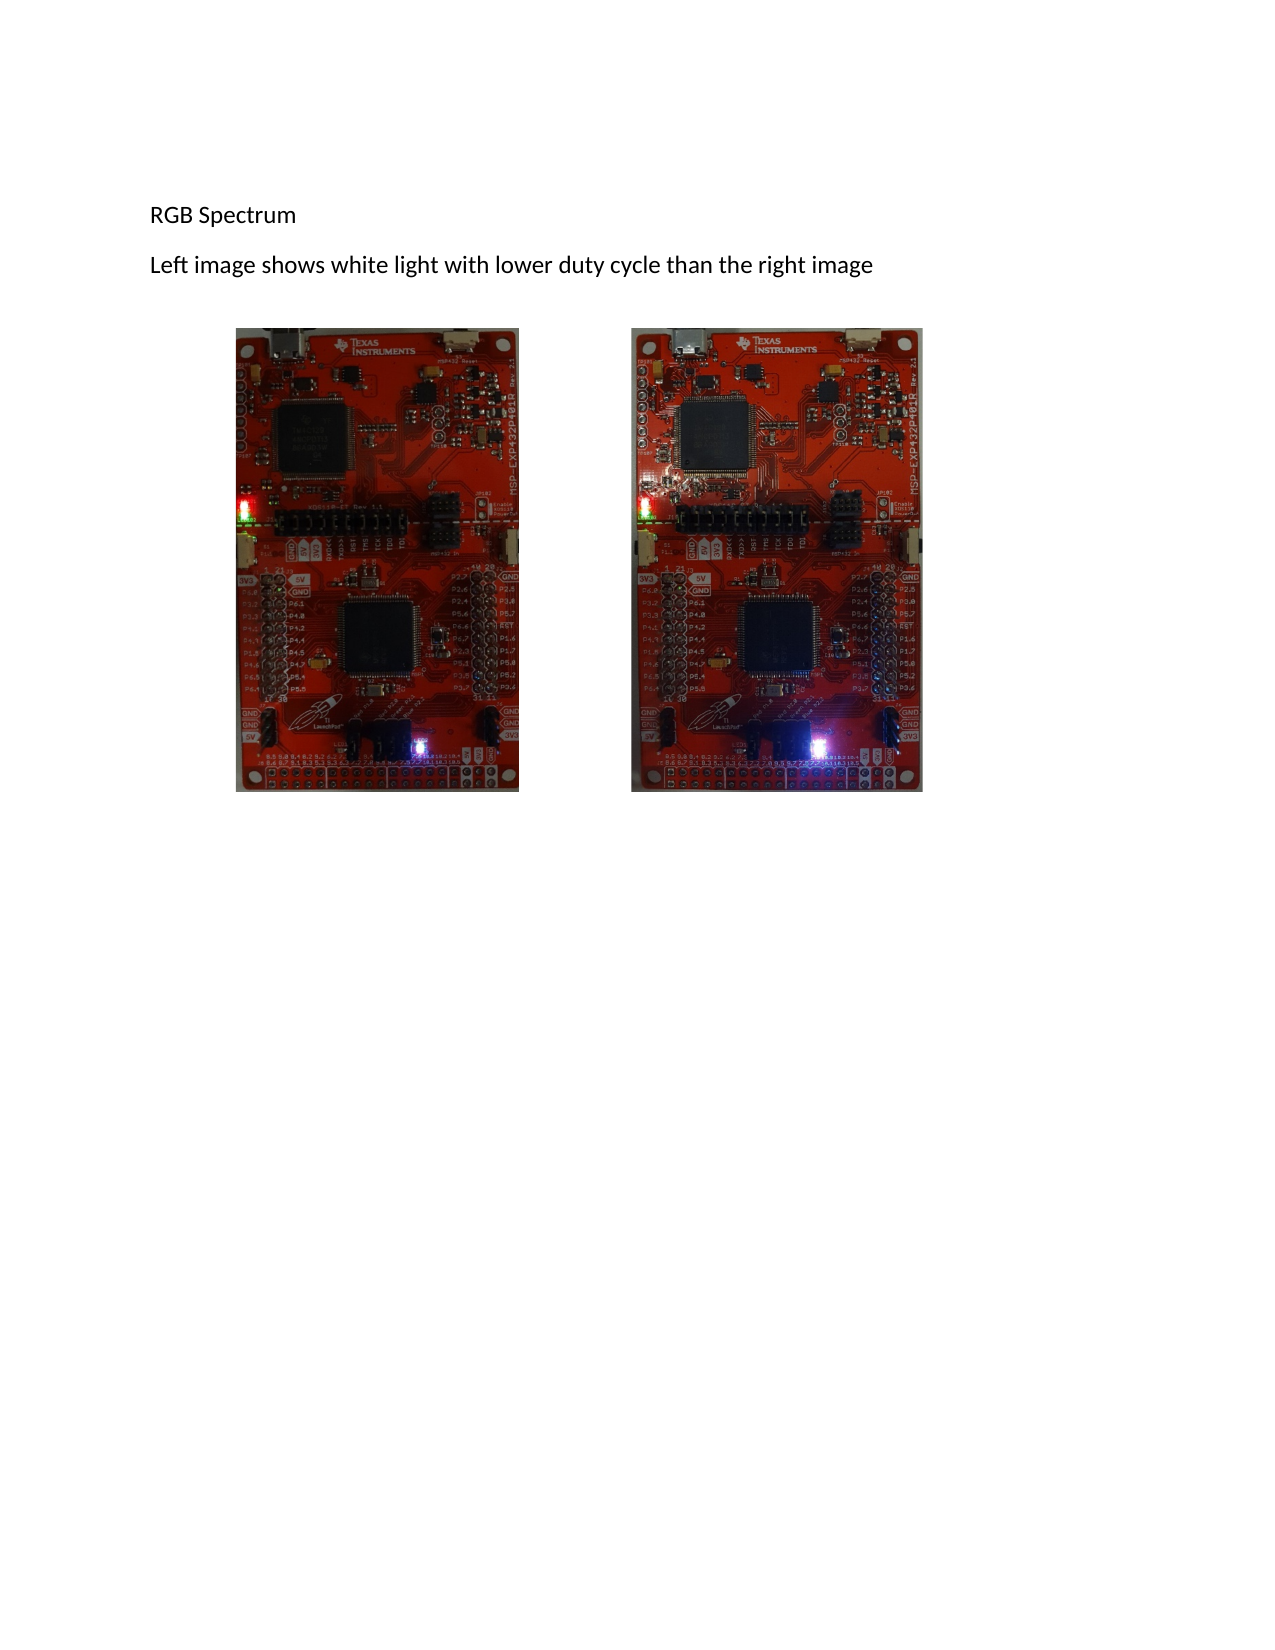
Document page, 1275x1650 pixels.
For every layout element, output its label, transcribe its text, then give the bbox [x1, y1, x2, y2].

picture [235, 328, 519, 792]
picture [631, 328, 923, 792]
text Left image shows white light with lower duty cycle than the right image [150, 249, 1125, 280]
text RGB Spectrum [150, 199, 1125, 230]
